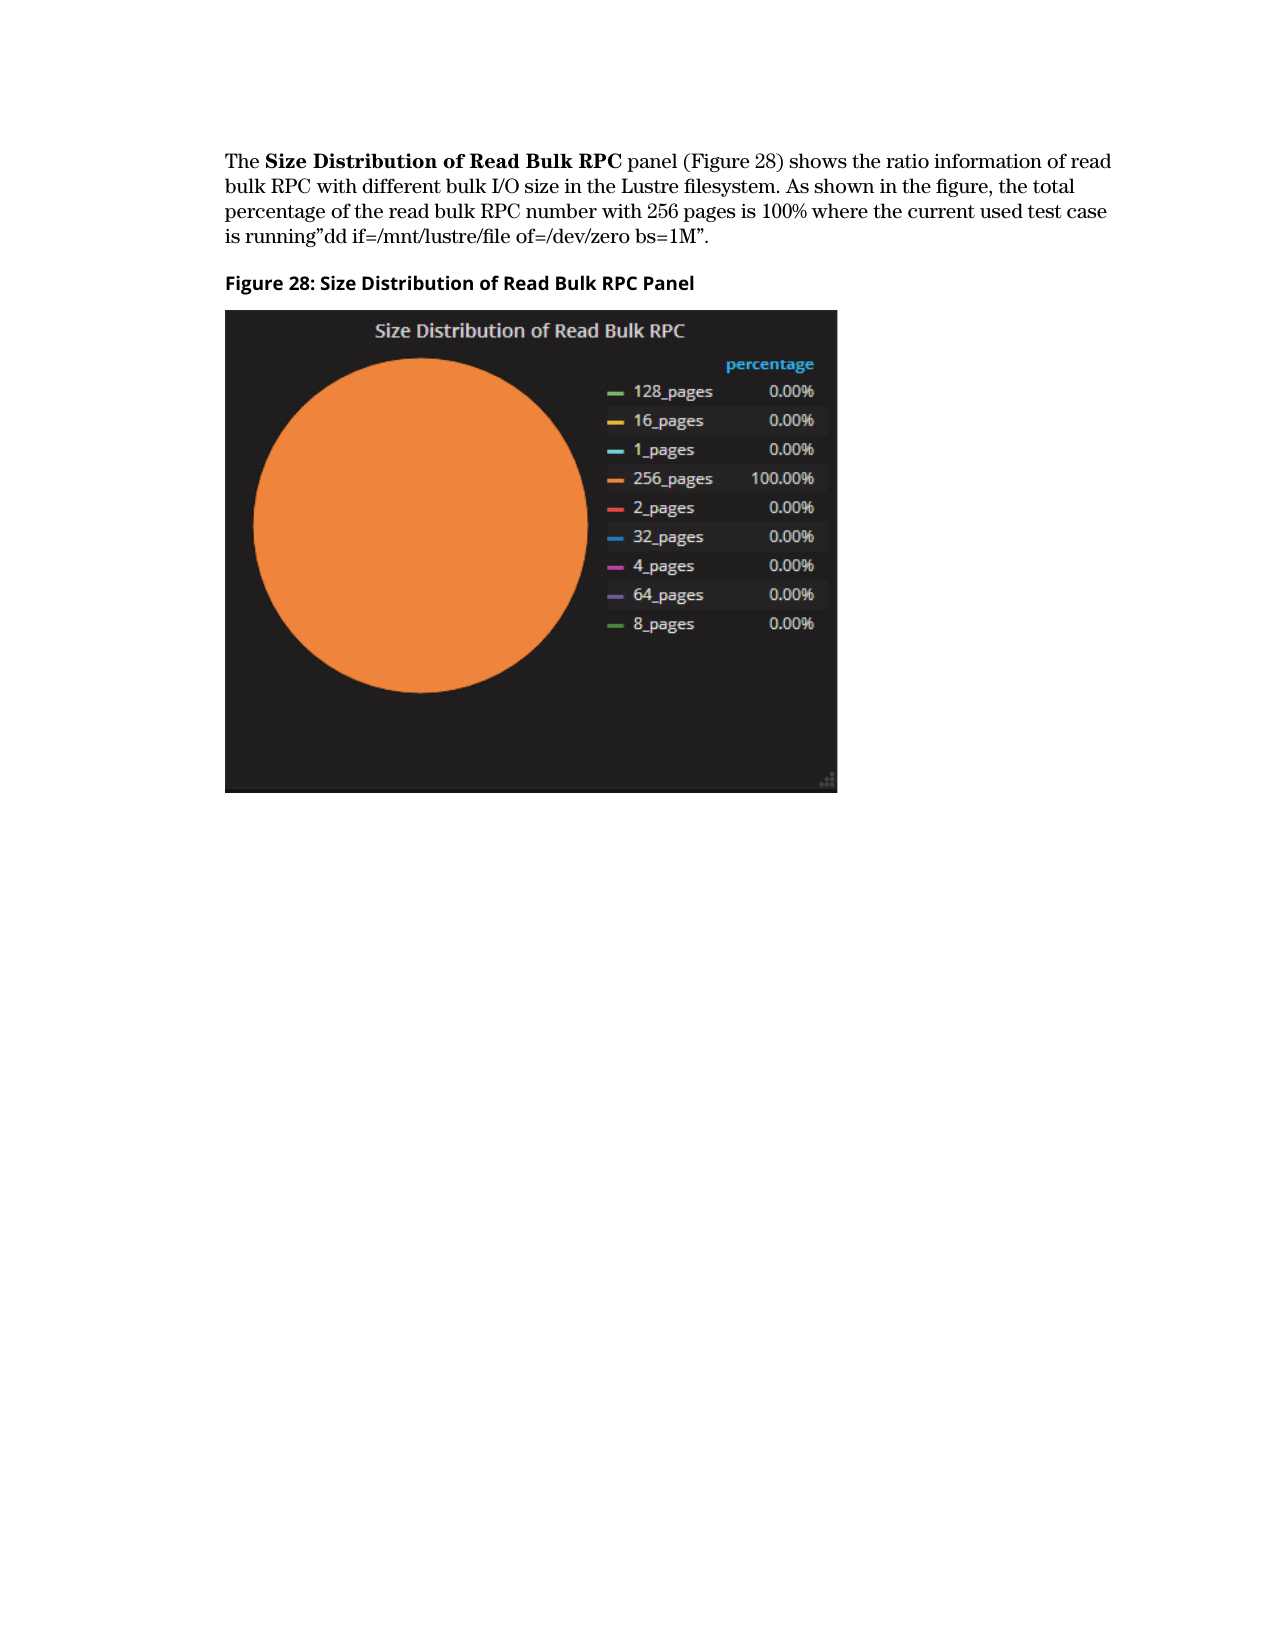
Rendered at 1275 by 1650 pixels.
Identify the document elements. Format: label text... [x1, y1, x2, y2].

text The Size Distribution of Read Bulk RPC panel (Figure 28) shows the ratio information of read bulk RPC with different bulk I/O size in the Lustre filesystem. As shown in the figure, the total percentage of the read bulk RPC number with 256 pages is 100% where the current used test case is running”dd if=/mnt/lustre/file of=/dev/zero bs=1M”. [225, 150, 1125, 250]
text Figure : Size Distribution of Read Bulk RPC Panel [225, 271, 1125, 296]
picture [225, 310, 838, 793]
